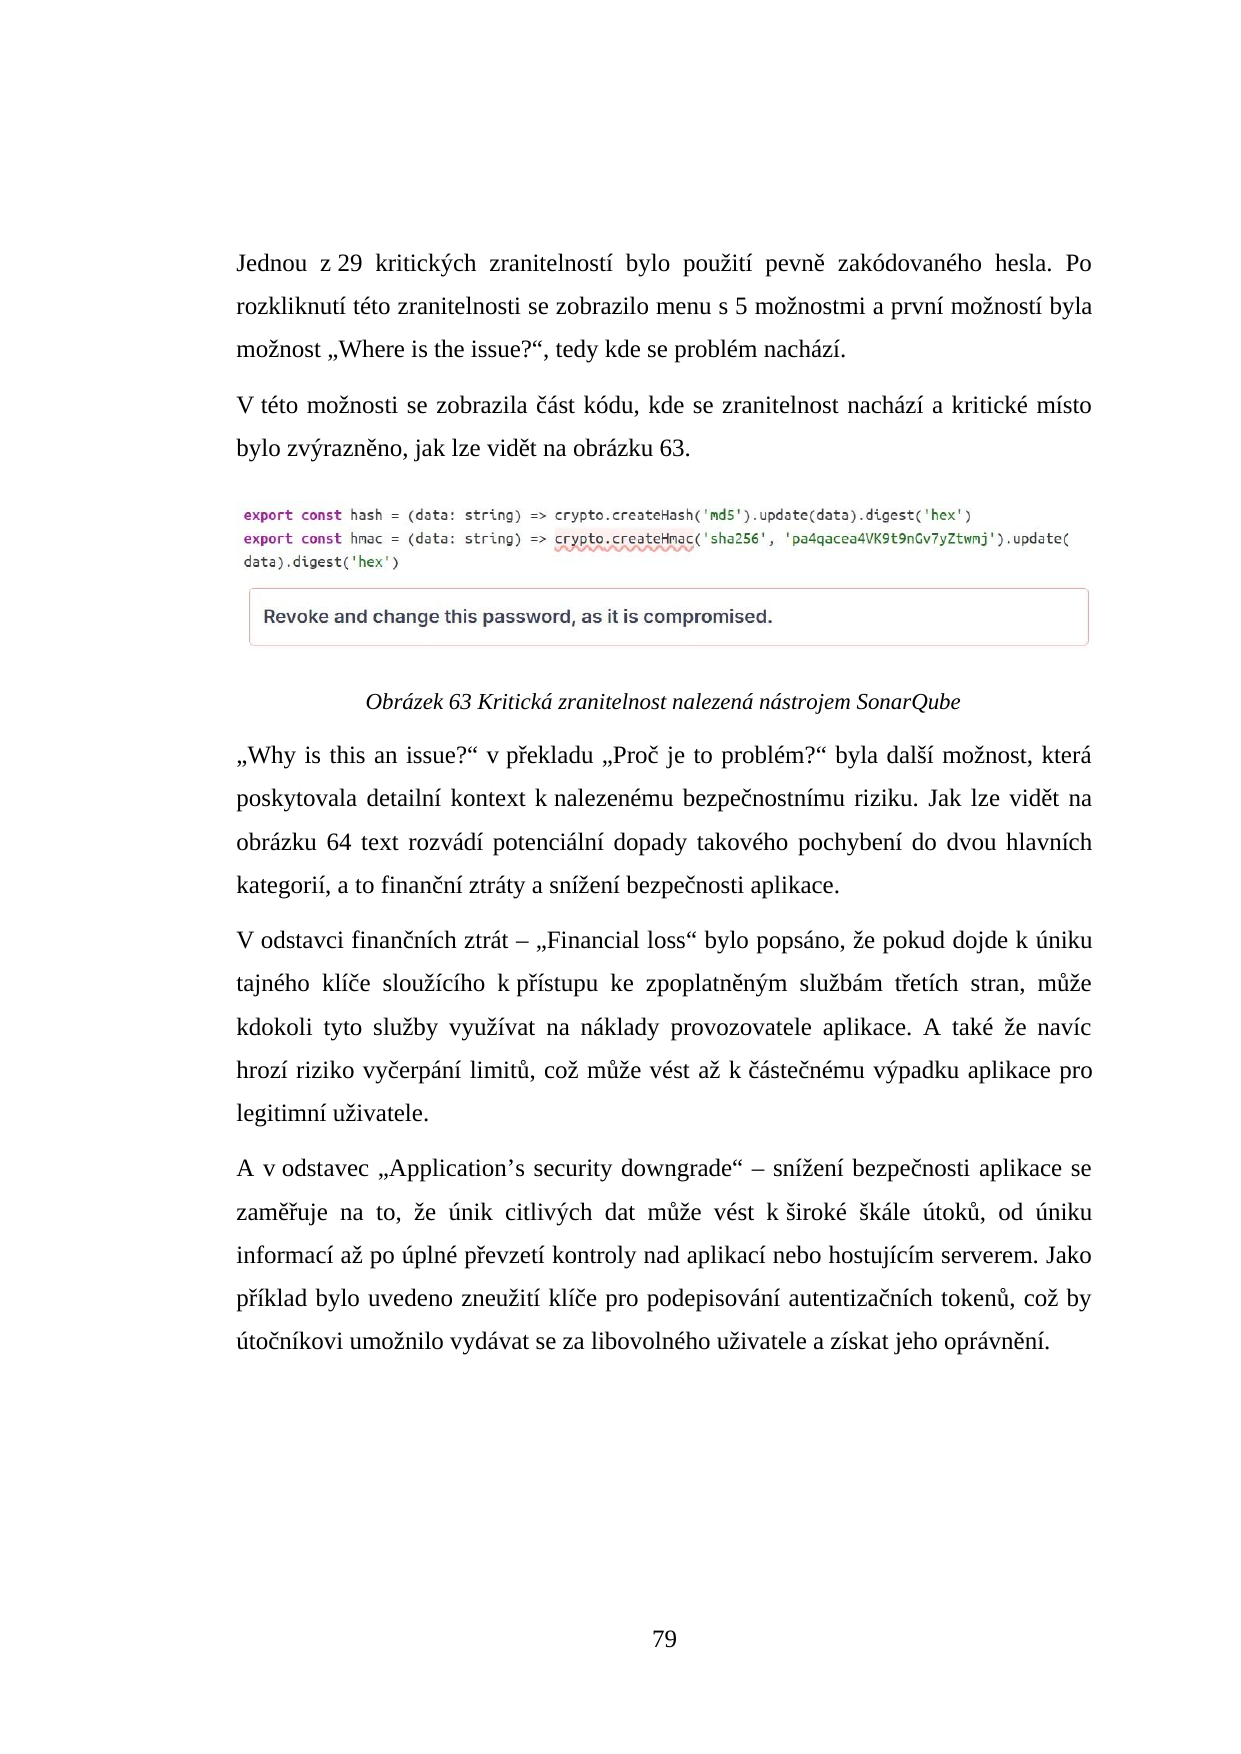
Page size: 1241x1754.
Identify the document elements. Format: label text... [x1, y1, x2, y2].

text Obrázek 63 Kritická zranitelnost nalezená nástrojem SonarQube [236, 688, 1092, 715]
text Jednou z 29 kritických zranitelností bylo použití pevně zakódovaného hesla. Po rozkliknutí této zranitelnosti se zobrazilo menu s 5 možnostmi a první možností byla možnost „Where is the issue?“, tedy kde se problém nachází. [236, 248, 1092, 363]
text A v odstavec „Application’s security downgrade“ – snížení bezpečnosti aplikace se zaměřuje na to, že únik citlivých dat může vést k široké škále útoků, od úniku informací až po úplné převzetí kontroly nad aplikací nebo hostujícím serverem. Jako příklad bylo uvedeno zneužití klíče pro podepisování autentizačních tokenů, což by útočníkovi umožnilo vydávat se za libovolného uživatele a získat jeho oprávnění. [236, 1153, 1092, 1355]
text „Why is this an issue?“ v překladu „Proč je to problém?“ byla další možnost, která poskytovala detailní kontext k nalezenému bezpečnostnímu riziku. Jak lze vidět na obrázku 64 text rozvádí potenciální dopady takového pochybení do dvou hlavních kategorií, a to finanční ztráty a snížení bezpečnosti aplikace. [236, 740, 1092, 898]
text V odstavci finančních ztrát – „Financial loss“ bylo popsáno, že pokud dojde k úniku tajného klíče sloužícího k přístupu ke zpoplatněným službám třetích stran, může kdokoli tyto služby využívat na náklady provozovatele aplikace. A také že navíc hrozí riziko vyčerpání limitů, což může vést až k částečnému výpadku aplikace pro legitimní uživatele. [236, 925, 1092, 1127]
picture [236, 501, 1093, 649]
text V této možnosti se zobrazila část kódu, kde se zranitelnost nachází a kritické místo bylo zvýrazněno, jak lze vidět na obrázku 63. [236, 390, 1092, 462]
